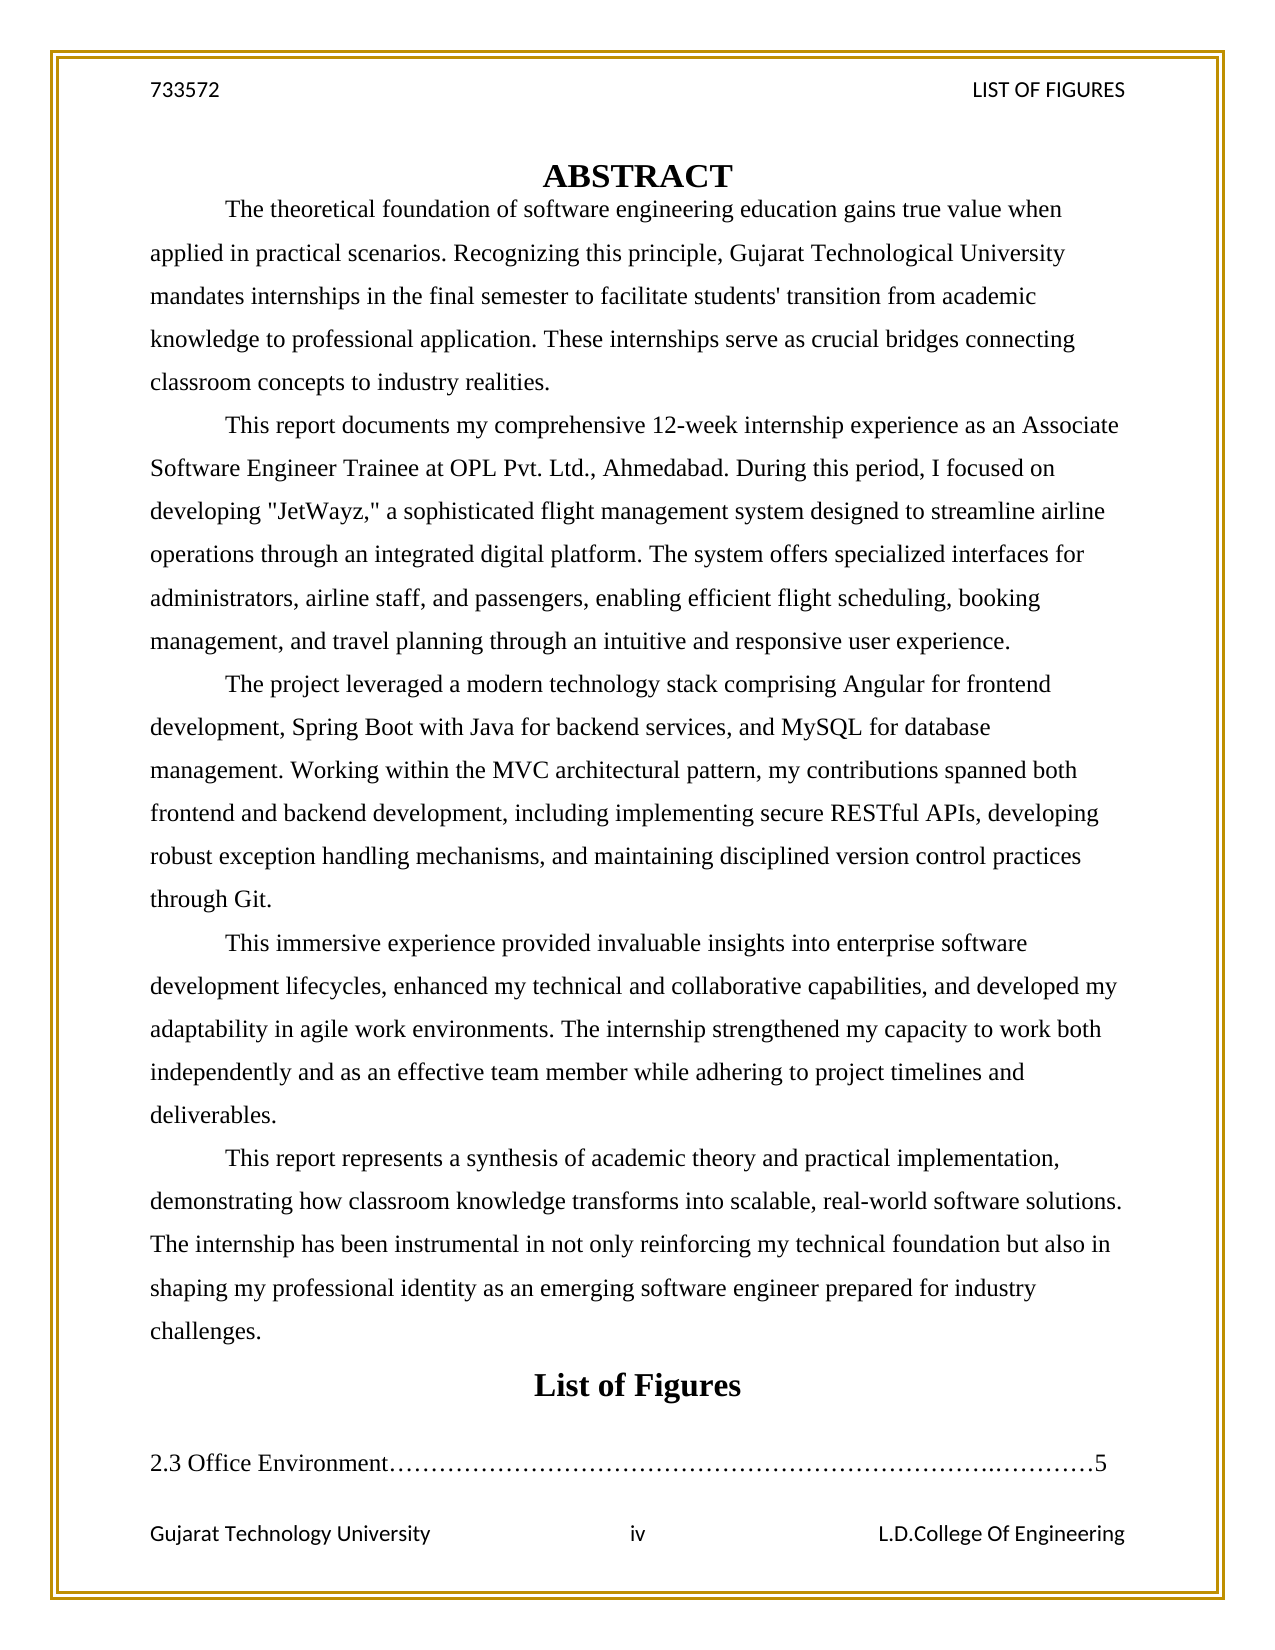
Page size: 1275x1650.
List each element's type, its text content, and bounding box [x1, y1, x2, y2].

text This immersive experience provided invaluable insights into enterprise software development lifecycles, enhanced my technical and collaborative capabilities, and developed my adaptability in agile work environments. The internship strengthened my capacity to work both independently and as an effective team member while adhering to project timelines and deliverables. [150, 928, 1125, 1129]
text This report documents my comprehensive 12-week internship experience as an Associate Software Engineer Trainee at OPL Pvt. Ltd., Ahmedabad. During this period, I focused on developing "JetWayz," a sophisticated flight management system designed to streamline airline operations through an integrated digital platform. The system offers specialized interfaces for administrators, airline staff, and passengers, enabling efficient flight scheduling, booking management, and travel planning through an intuitive and responsive user experience. [150, 410, 1125, 654]
subtitle List of Figures [150, 1365, 1125, 1403]
text This report represents a synthesis of academic theory and practical implementation, demonstrating how classroom knowledge transforms into scalable, real-world software solutions. The internship has been instrumental in not only reinforcing my technical foundation but also in shaping my professional identity as an emerging software engineer prepared for industry challenges. [150, 1143, 1125, 1344]
subtitle ABSTRACT [150, 156, 1125, 194]
text The theoretical foundation of software engineering education gains true value when applied in practical scenarios. Recognizing this principle, Gujarat Technological University mandates internships in the final semester to facilitate students' transition from academic knowledge to professional application. These internships serve as crucial bridges connecting classroom concepts to industry realities. [150, 194, 1125, 396]
text 2.3 Office Environment……………………………………………………………….…………5 [150, 1448, 1125, 1477]
text The project leveraged a modern technology stack comprising Angular for frontend development, Spring Boot with Java for backend services, and MySQL for database management. Working within the MVC architectural pattern, my contributions spanned both frontend and backend development, including implementing secure RESTful APIs, developing robust exception handling mechanisms, and maintaining disciplined version control practices through Git. [150, 669, 1125, 913]
